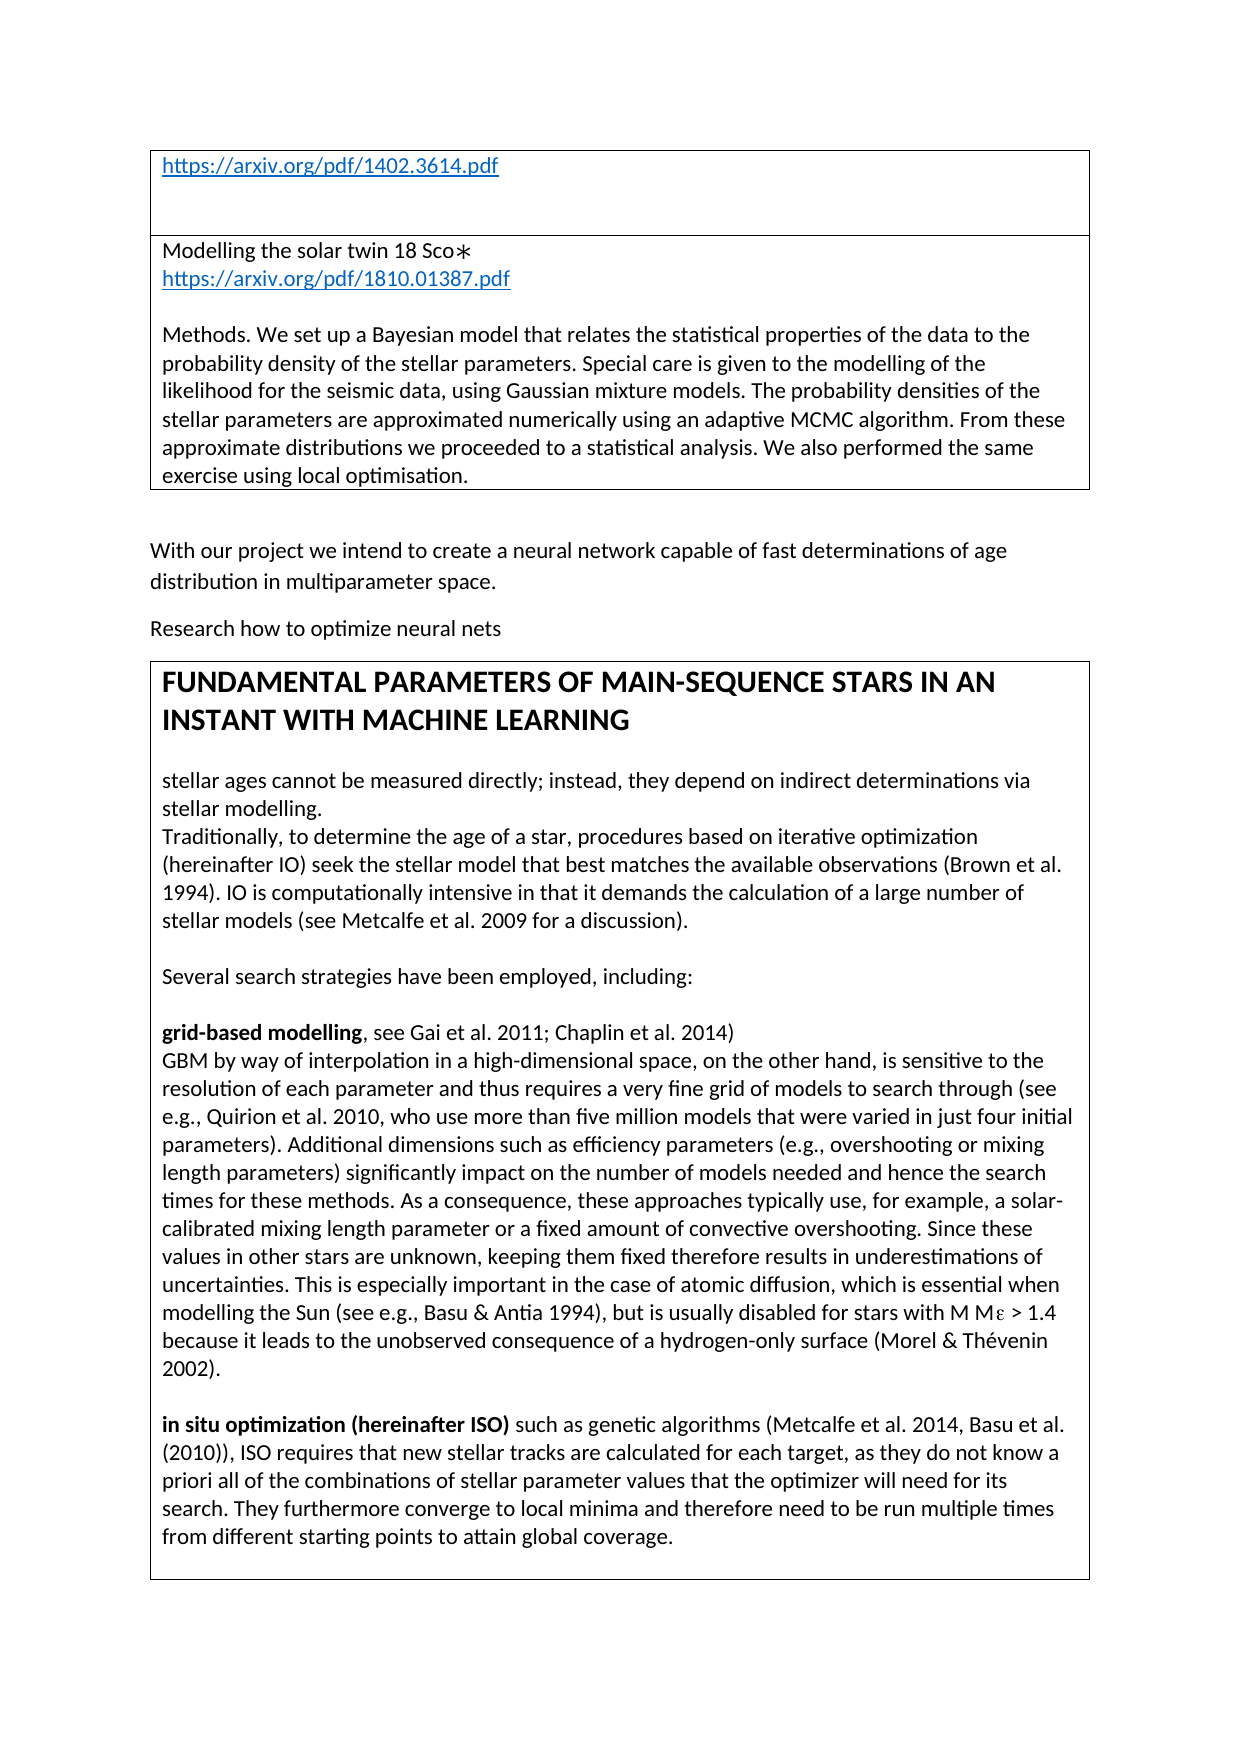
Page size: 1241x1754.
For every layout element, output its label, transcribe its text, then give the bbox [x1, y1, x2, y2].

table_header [151, 662, 1089, 1578]
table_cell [151, 151, 1089, 235]
text With our project we intend to create a neural network capable of fast determinations of age distribution in multiparameter space. [150, 537, 1090, 595]
text Research how to optimize neural nets [150, 614, 1090, 642]
table_cell Modelling the solar twin 18 Sco∗ https://arxiv.org/pdf/1810.01387.pdf Methods. We set up a Bayesian model that relates the statistical properties of the data to the probability density of the stellar parameters. Special care is given to the modelling of the likelihood for the seismic data, using Gaussian mixture models. The probability densities of the stellar parameters are approximated numerically using an adaptive MCMC algorithm. From these approximate distributions we proceeded to a statistical analysis. We also performed the same exercise using local optimisation. [151, 236, 1089, 489]
